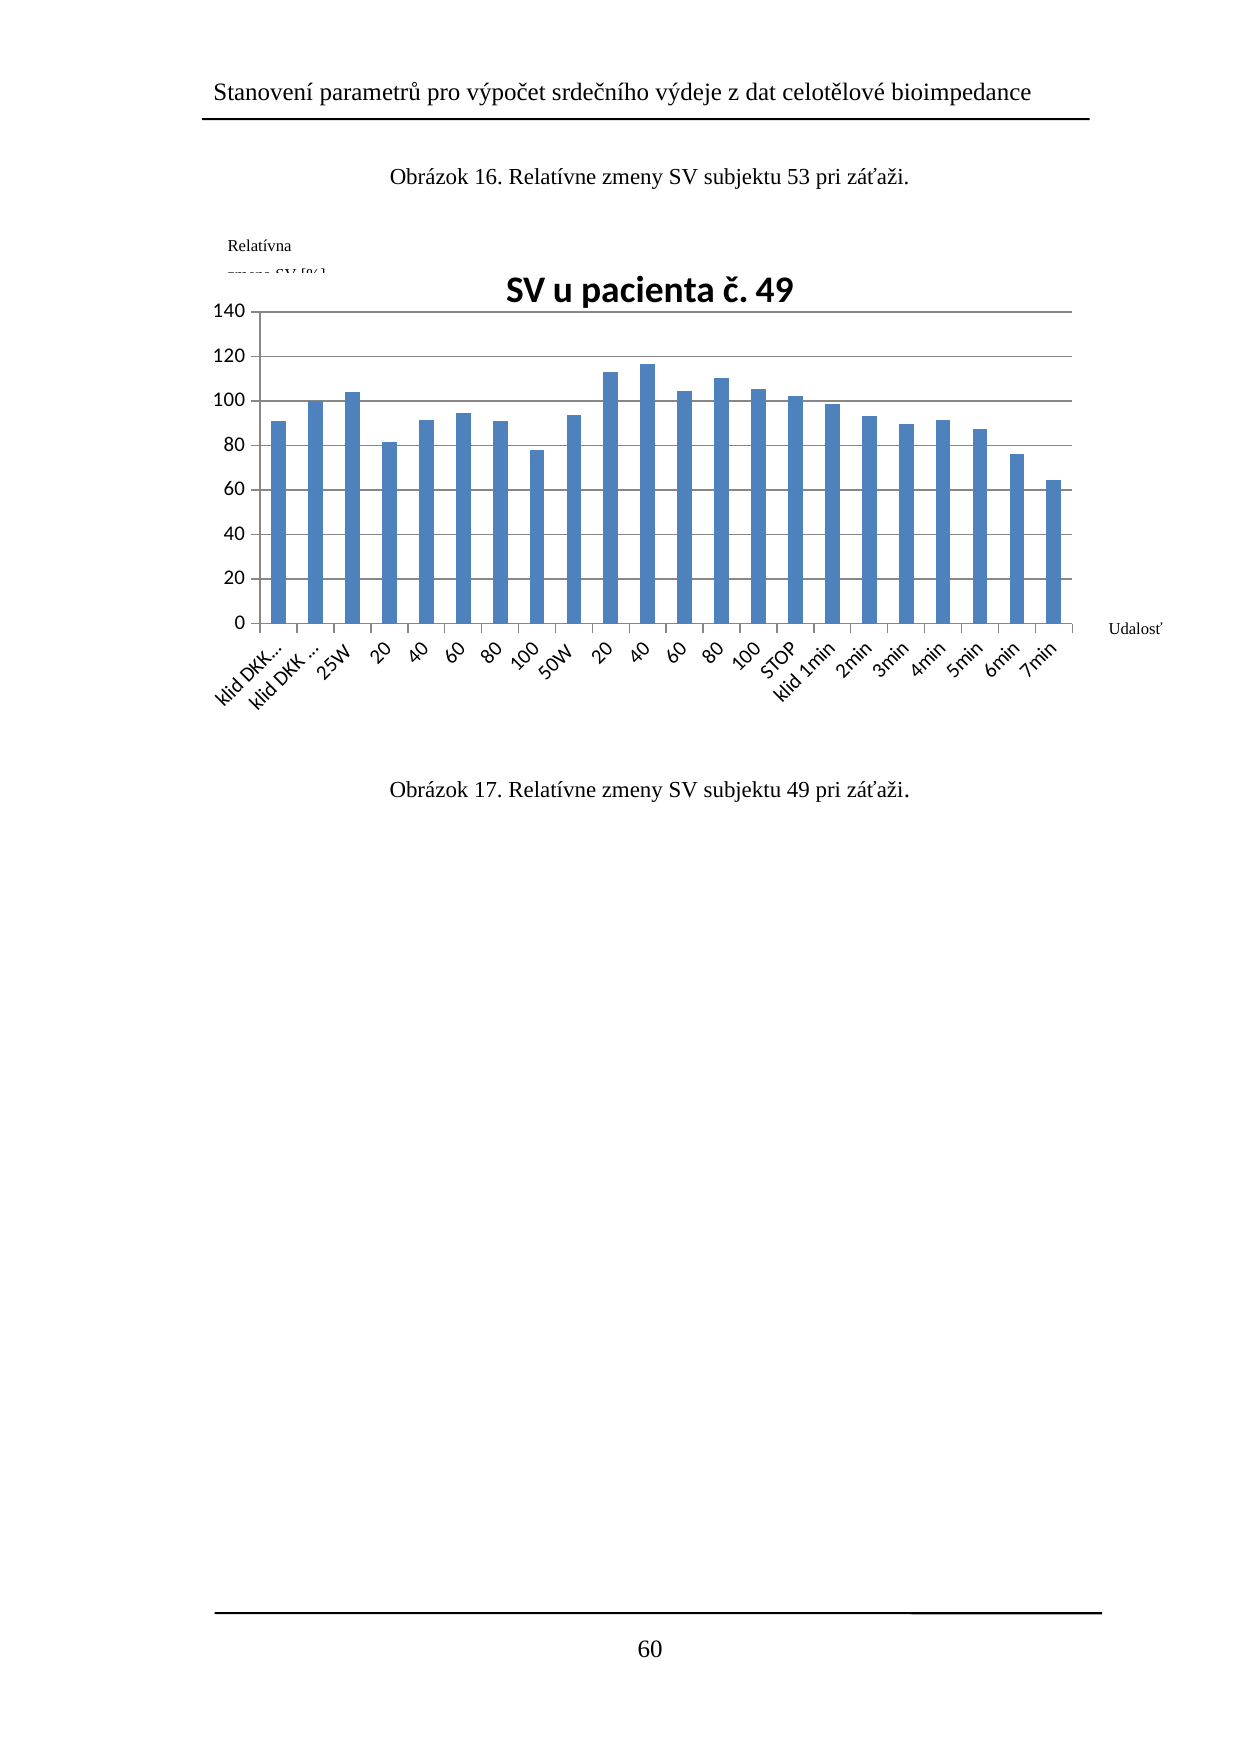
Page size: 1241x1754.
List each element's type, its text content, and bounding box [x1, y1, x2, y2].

text Obrázok 17. Relatívne zmeny SV subjektu 49 pri záťaži. [207, 774, 1092, 803]
text Obrázok 16. Relatívne zmeny SV subjektu 53 pri záťaži. [207, 163, 1092, 189]
